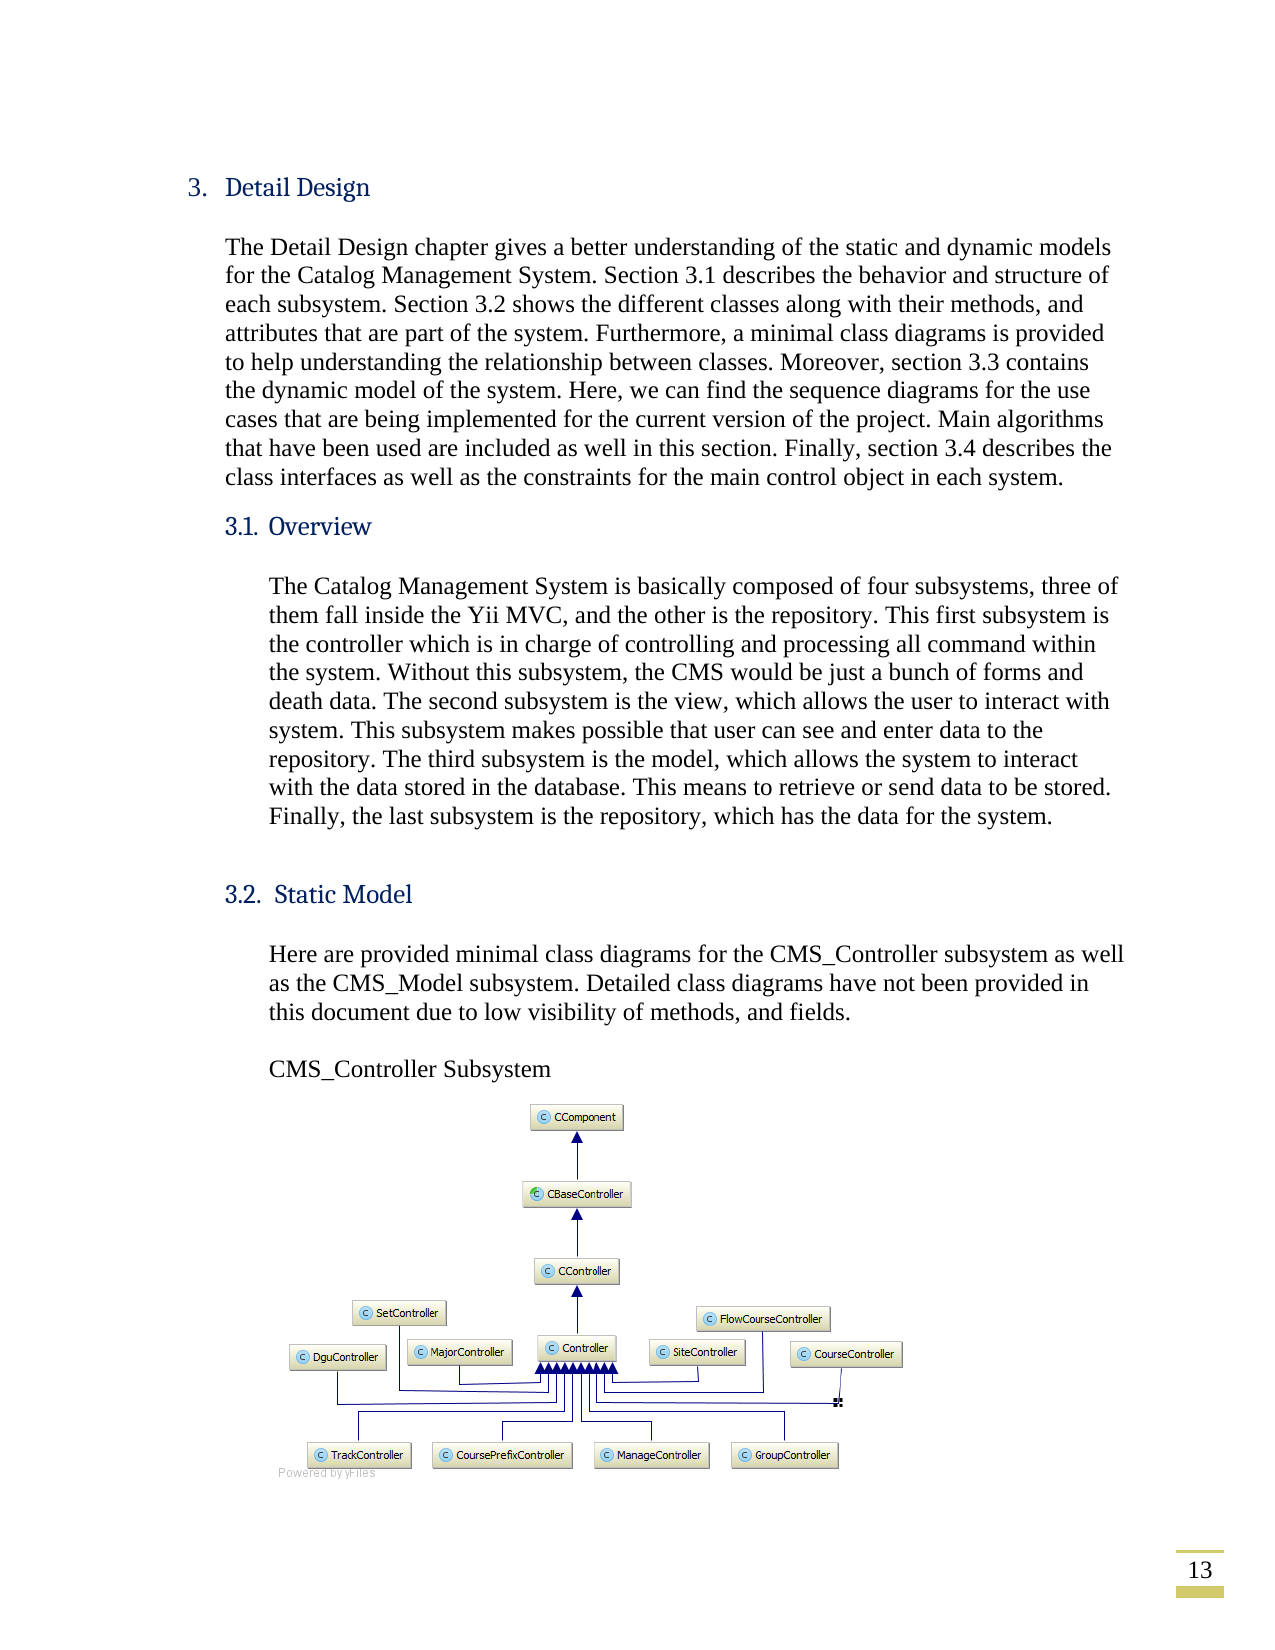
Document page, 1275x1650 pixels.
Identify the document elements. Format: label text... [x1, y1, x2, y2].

text The Catalog Management System is basically composed of four subsystems, three of them fall inside the Yii MVC, and the other is the repository. This first subsystem is the controller which is in charge of controlling and processing all command within the system. Without this subsystem, the CMS would be just a bunch of forms and death data. The second subsystem is the view, which allows the user to interact with system. This subsystem makes possible that user can see and enter data to the repository. The third subsystem is the model, which allows the system to interact with the data stored in the database. This means to retrieve or send data to be stored. Finally, the last subsystem is the repository, which has the data for the system. [269, 571, 1125, 830]
text CMS_Controller Subsystem [269, 1054, 1125, 1083]
subtitle Static Model [225, 879, 1125, 911]
picture [268, 1083, 922, 1488]
text Here are provided minimal class diagrams for the CMS_Controller subsystem as well as the CMS_Model subsystem. Detailed class diagrams have not been provided in this document due to low visibility of methods, and fields. [269, 939, 1125, 1026]
text The Detail Design chapter gives a better understanding of the static and dynamic models for the Catalog Management System. Section 3.1 describes the behavior and structure of each subsystem. Section 3.2 shows the different classes along with their methods, and attributes that are part of the system. Furthermore, a minimal class diagrams is provided to help understanding the relationship between classes. Moreover, section 3.3 contains the dynamic model of the system. Here, we can find the sequence diagrams for the use cases that are being implemented for the current version of the project. Main algorithms that have been used are included as well in this section. Finally, section 3.4 describes the class interfaces as well as the constraints for the main control object in each system. [225, 232, 1125, 490]
subtitle Detail Design [187, 171, 1125, 203]
subtitle Overview [225, 511, 1125, 542]
